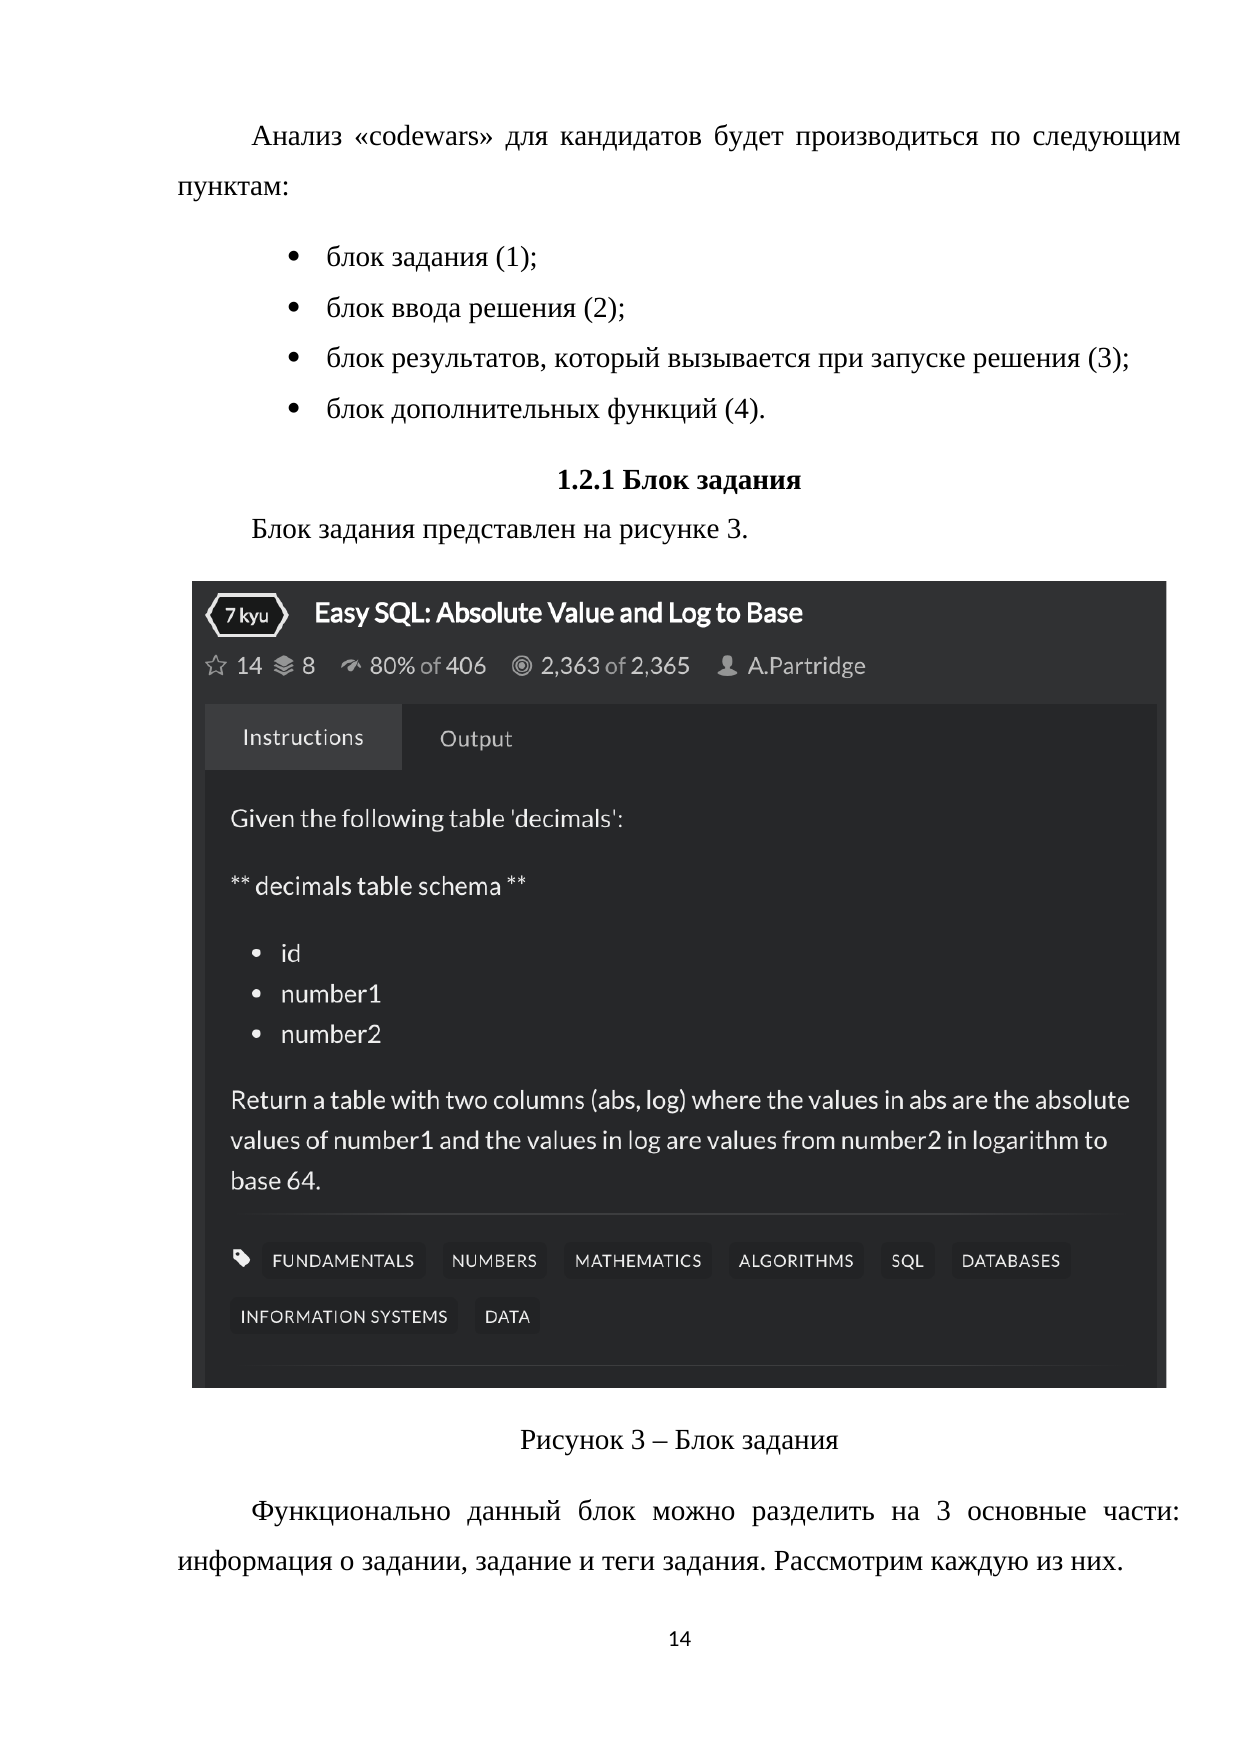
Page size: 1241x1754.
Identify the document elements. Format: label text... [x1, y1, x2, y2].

list блок результатов, который вызывается при запуске решения (3); [288, 340, 1181, 374]
list блок задания (1); [288, 239, 1181, 273]
text Анализ «codewars» для кандидатов будет производиться по следующим пунктам: [177, 118, 1181, 202]
text Рисунок 3 – Блок задания [177, 1422, 1181, 1456]
text Функционально данный блок можно разделить на 3 основные части: информация о задании, задание и теги задания. Рассмотрим каждую из них. [177, 1493, 1181, 1577]
picture [192, 581, 1167, 1388]
list блок ввода решения (2); [288, 290, 1181, 324]
text Блок задания представлен на рисунке 3. [177, 511, 1181, 544]
list блок дополнительных функций (4). [288, 391, 1181, 424]
subtitle 1.2.1 Блок задания [177, 462, 1181, 496]
